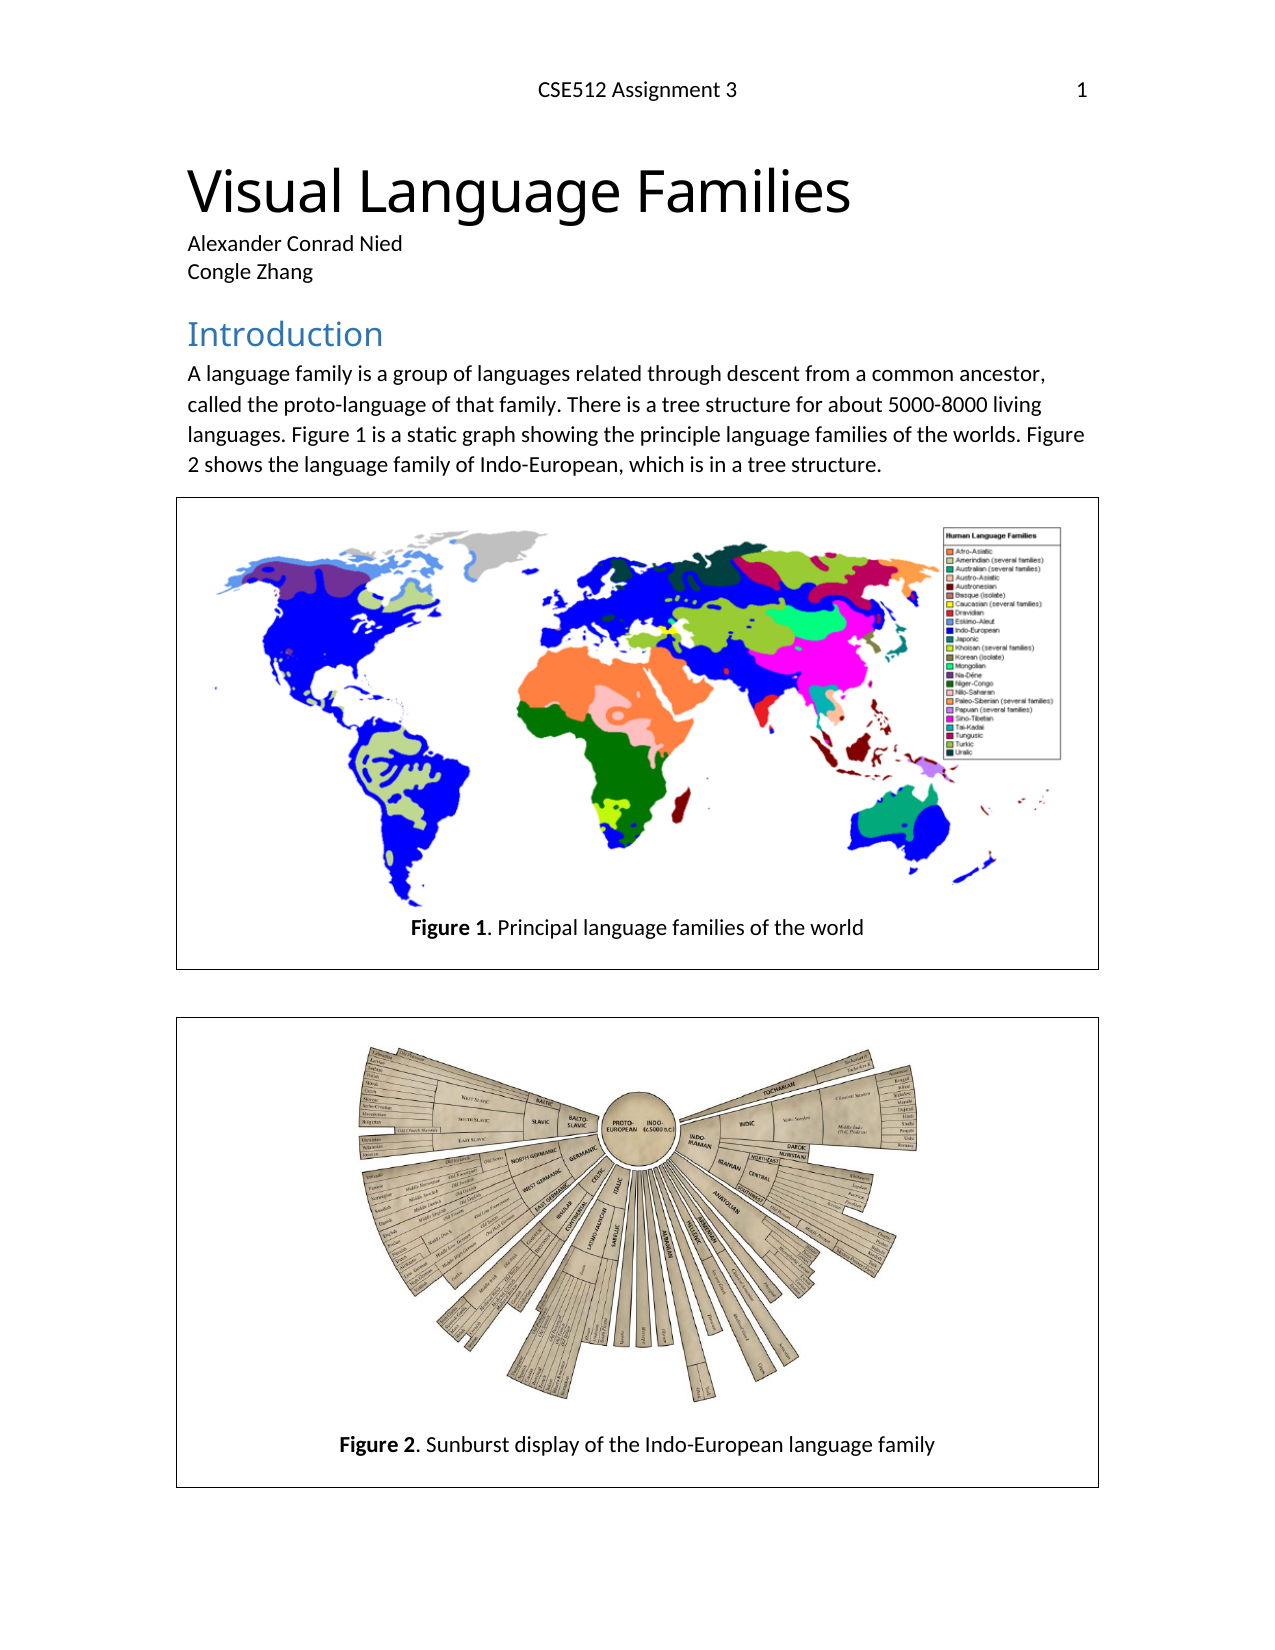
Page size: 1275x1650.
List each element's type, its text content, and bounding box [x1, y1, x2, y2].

text Alexander Conrad Nied [187, 229, 1087, 257]
picture [357, 1045, 918, 1403]
text A language family is a group of languages related through descent from a common ancestor, called the proto-language of that family. There is a tree structure for about 5000-8000 living languages. Figure 1 is a static graph showing the principle language families of the worlds. Figure 2 shows the language family of Indo-European, which is in a tree structure. [187, 359, 1087, 478]
text Congle Zhang [187, 257, 1087, 286]
picture [212, 526, 1064, 913]
subtitle Introduction [187, 311, 1087, 356]
table_header Figure 1. Principal language families of the world [177, 498, 1098, 969]
table_header Figure 2. Sunburst display of the Indo-European language family [177, 1018, 1098, 1487]
title Visual Language Families [187, 150, 1087, 229]
